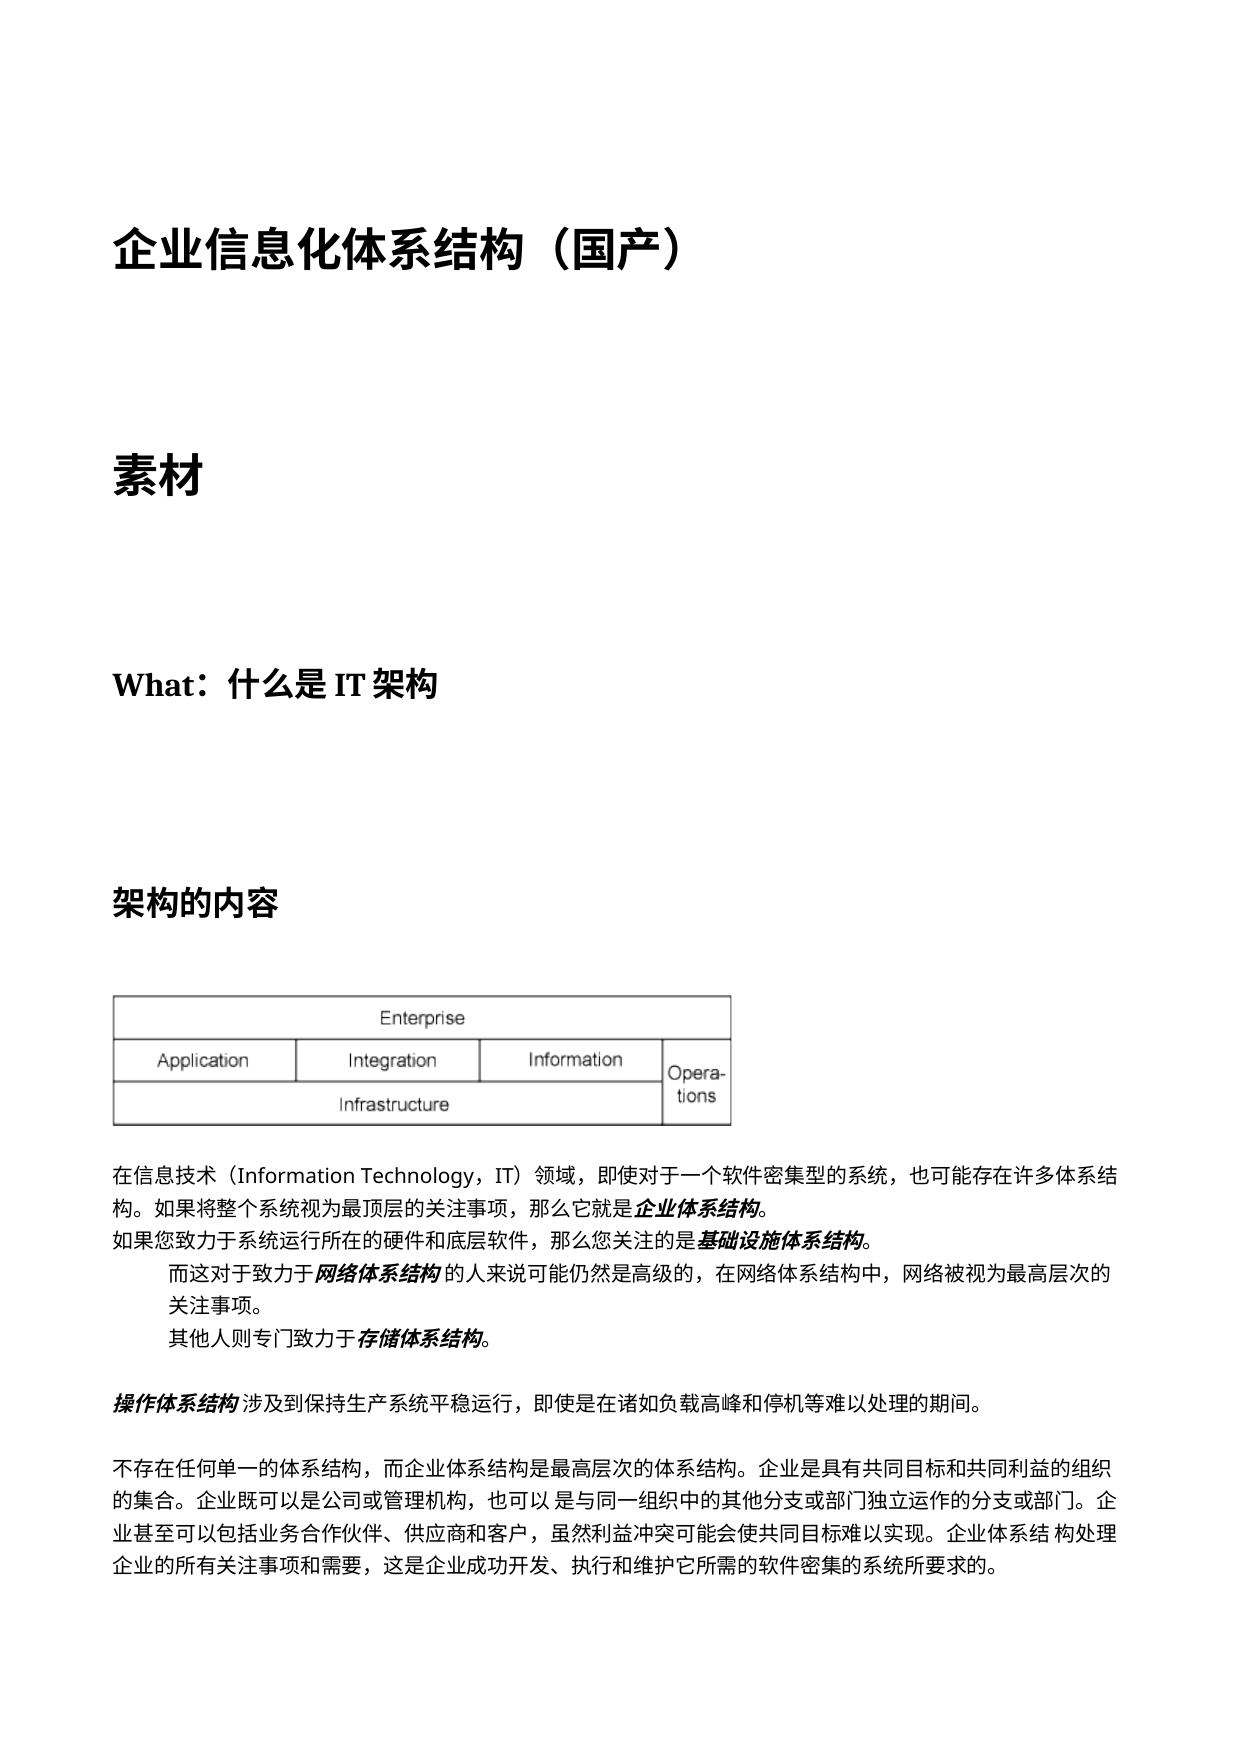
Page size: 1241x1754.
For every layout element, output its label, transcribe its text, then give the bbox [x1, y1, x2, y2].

picture [112, 995, 732, 1126]
subtitle 素材 [112, 424, 1128, 521]
subtitle What：什么是IT架构 [112, 649, 1128, 714]
text 其他人则专门致力于存储体系结构。 [169, 1321, 1128, 1353]
subtitle 架构的内容 [112, 868, 1128, 933]
text 如果您致力于系统运行所在的硬件和底层软件，那么您关注的是基础设施体系结构。 [112, 1223, 1128, 1256]
text 不存在任何单一的体系结构，而企业体系结构是最高层次的体系结构。企业是具有共同目标和共同利益的组织的集合。企业既可以是公司或管理机构，也可以 是与同一组织中的其他分支或部门独立运作的分支或部门。企业甚至可以包括业务合作伙伴、供应商和客户，虽然利益冲突可能会使共同目标难以实现。企业体系结 构处理企业的所有关注事项和需要，这是企业成功开发、执行和维护它所需的软件密集的系统所要求的。 [112, 1451, 1128, 1581]
text 操作体系结构 涉及到保持生产系统平稳运行，即使是在诸如负载高峰和停机等难以处理的期间。 [112, 1386, 1128, 1418]
subtitle 企业信息化体系结构（国产） [112, 197, 1128, 295]
text 而这对于致力于网络体系结构 的人来说可能仍然是高级的，在网络体系结构中，网络被视为最高层次的关注事项。 [169, 1256, 1128, 1321]
text 在信息技术（Information Technology，IT）领域，即使对于一个软件密集型的系统，也可能存在许多体系结构。如果将整个系统视为最顶层的关注事项，那么它就是企业体系结构。 [112, 1158, 1128, 1223]
